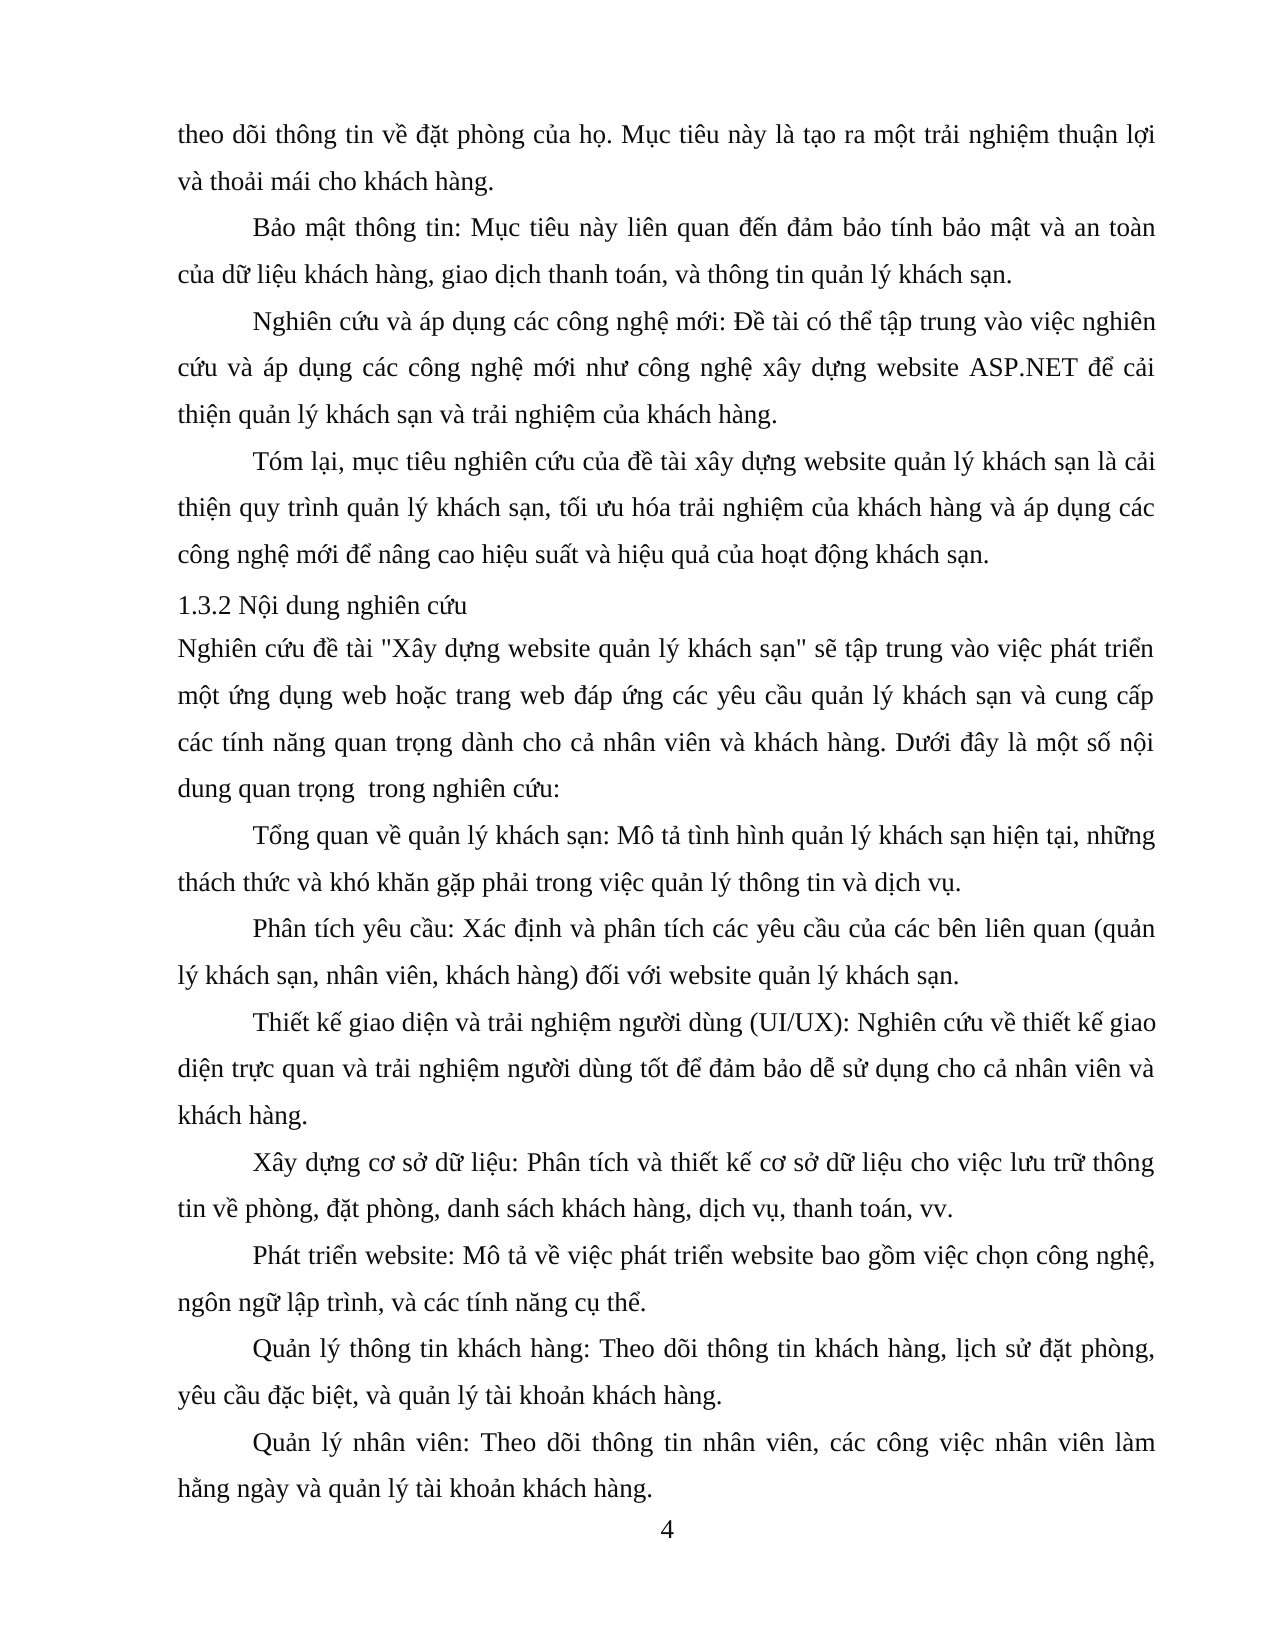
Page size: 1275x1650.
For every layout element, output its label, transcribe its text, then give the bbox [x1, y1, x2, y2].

subtitle 1.3.2 Nội dung nghiên cứu [177, 589, 1157, 620]
text Tổng quan về quản lý khách sạn: Mô tả tình hình quản lý khách sạn hiện tại, những thách thức và khó khăn gặp phải trong việc quản lý thông tin và dịch vụ. [177, 819, 1157, 897]
text Tóm lại, mục tiêu nghiên cứu của đề tài xây dựng website quản lý khách sạn là cải thiện quy trình quản lý khách sạn, tối ưu hóa trải nghiệm của khách hàng và áp dụng các công nghệ mới để nâng cao hiệu suất và hiệu quả của hoạt động khách sạn. [177, 445, 1157, 569]
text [177, 118, 1157, 196]
text Bảo mật thông tin: Mục tiêu này liên quan đến đảm bảo tính bảo mật và an toàn của dữ liệu khách hàng, giao dịch thanh toán, và thông tin quản lý khách sạn. [177, 211, 1157, 289]
text Xây dựng cơ sở dữ liệu: Phân tích và thiết kế cơ sở dữ liệu cho việc lưu trữ thông tin về phòng, đặt phòng, danh sách khách hàng, dịch vụ, thanh toán, vv. [177, 1146, 1157, 1224]
text Thiết kế giao diện và trải nghiệm người dùng (UI/UX): Nghiên cứu về thiết kế giao diện trực quan và trải nghiệm người dùng tốt để đảm bảo dễ sử dụng cho cả nhân viên và khách hàng. [177, 1006, 1157, 1130]
text Phát triển website: Mô tả về việc phát triển website bao gồm việc chọn công nghệ, ngôn ngữ lập trình, và các tính năng cụ thể. [177, 1239, 1157, 1317]
text Nghiên cứu và áp dụng các công nghệ mới: Đề tài có thể tập trung vào việc nghiên cứu và áp dụng các công nghệ mới như công nghệ xây dựng website ASP.NET để cải thiện quản lý khách sạn và trải nghiệm của khách hàng. [177, 305, 1157, 429]
text Nghiên cứu đề tài "Xây dựng website quản lý khách sạn" sẽ tập trung vào việc phát triển một ứng dụng web hoặc trang web đáp ứng các yêu cầu quản lý khách sạn và cung cấp các tính năng quan trọng dành cho cả nhân viên và khách hàng. Dưới đây là một số nội dung quan trọng trong nghiên cứu: [177, 633, 1157, 804]
text Phân tích yêu cầu: Xác định và phân tích các yêu cầu của các bên liên quan (quản lý khách sạn, nhân viên, khách hàng) đối với website quản lý khách sạn. [177, 913, 1157, 990]
text Quản lý nhân viên: Theo dõi thông tin nhân viên, các công việc nhân viên làm hằng ngày và quản lý tài khoản khách hàng. [177, 1426, 1157, 1504]
text Quản lý thông tin khách hàng: Theo dõi thông tin khách hàng, lịch sử đặt phòng, yêu cầu đặc biệt, và quản lý tài khoản khách hàng. [177, 1333, 1157, 1410]
